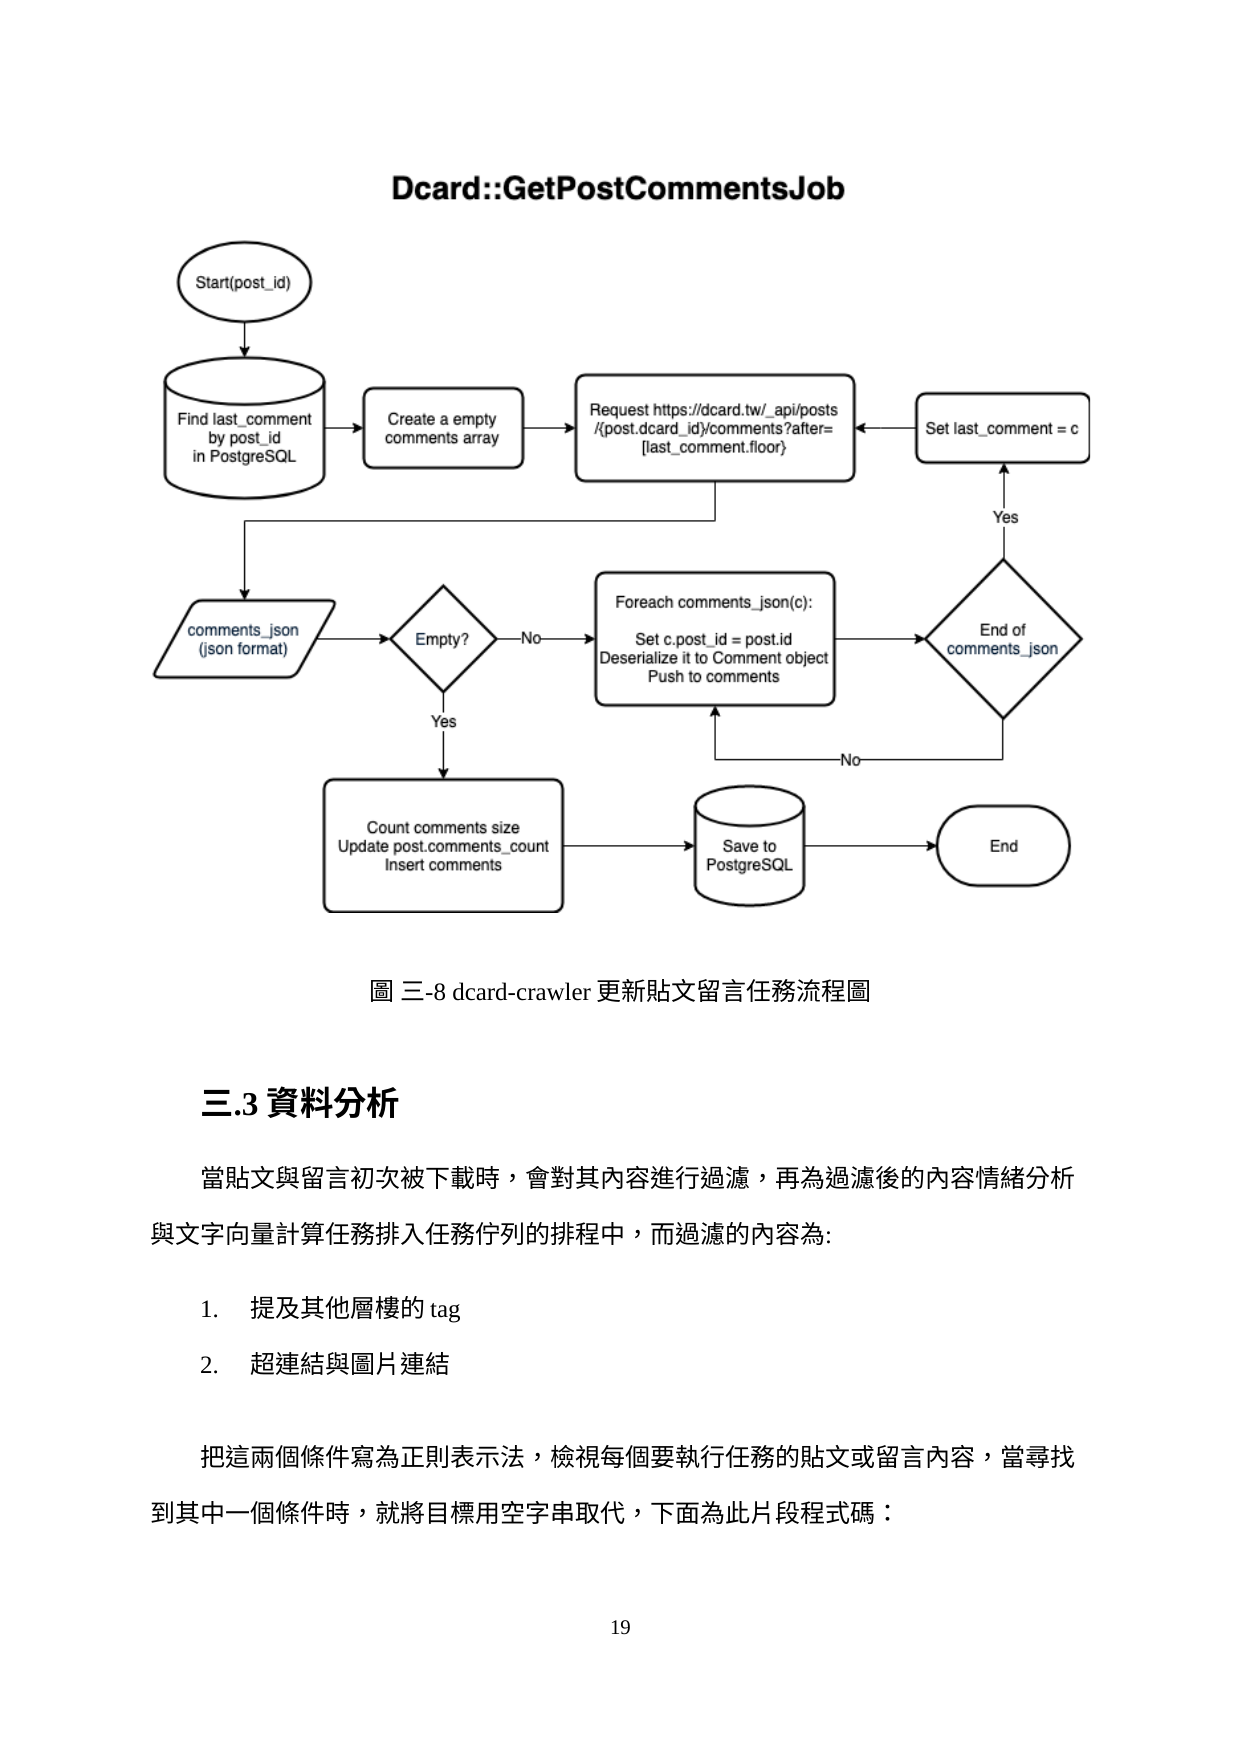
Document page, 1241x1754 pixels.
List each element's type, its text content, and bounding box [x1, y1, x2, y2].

picture [150, 150, 1091, 913]
text 當貼文與留言初次被下載時，會對其內容進行過濾，再為過濾後的內容情緒分析與文字向量計算任務排入任務佇列的排程中，而過濾的內容為: [150, 1157, 1090, 1251]
text 把這兩個條件寫為正則表示法，檢視每個要執行任務的貼文或留言內容，當尋找到其中一個條件時，就將目標用空字串取代，下面為此片段程式碼： [150, 1437, 1090, 1531]
subtitle 資料分析 [200, 1064, 1090, 1139]
list 超連結與圖片連結 [200, 1344, 1090, 1381]
list 提及其他層樓的tag [200, 1288, 1090, 1326]
